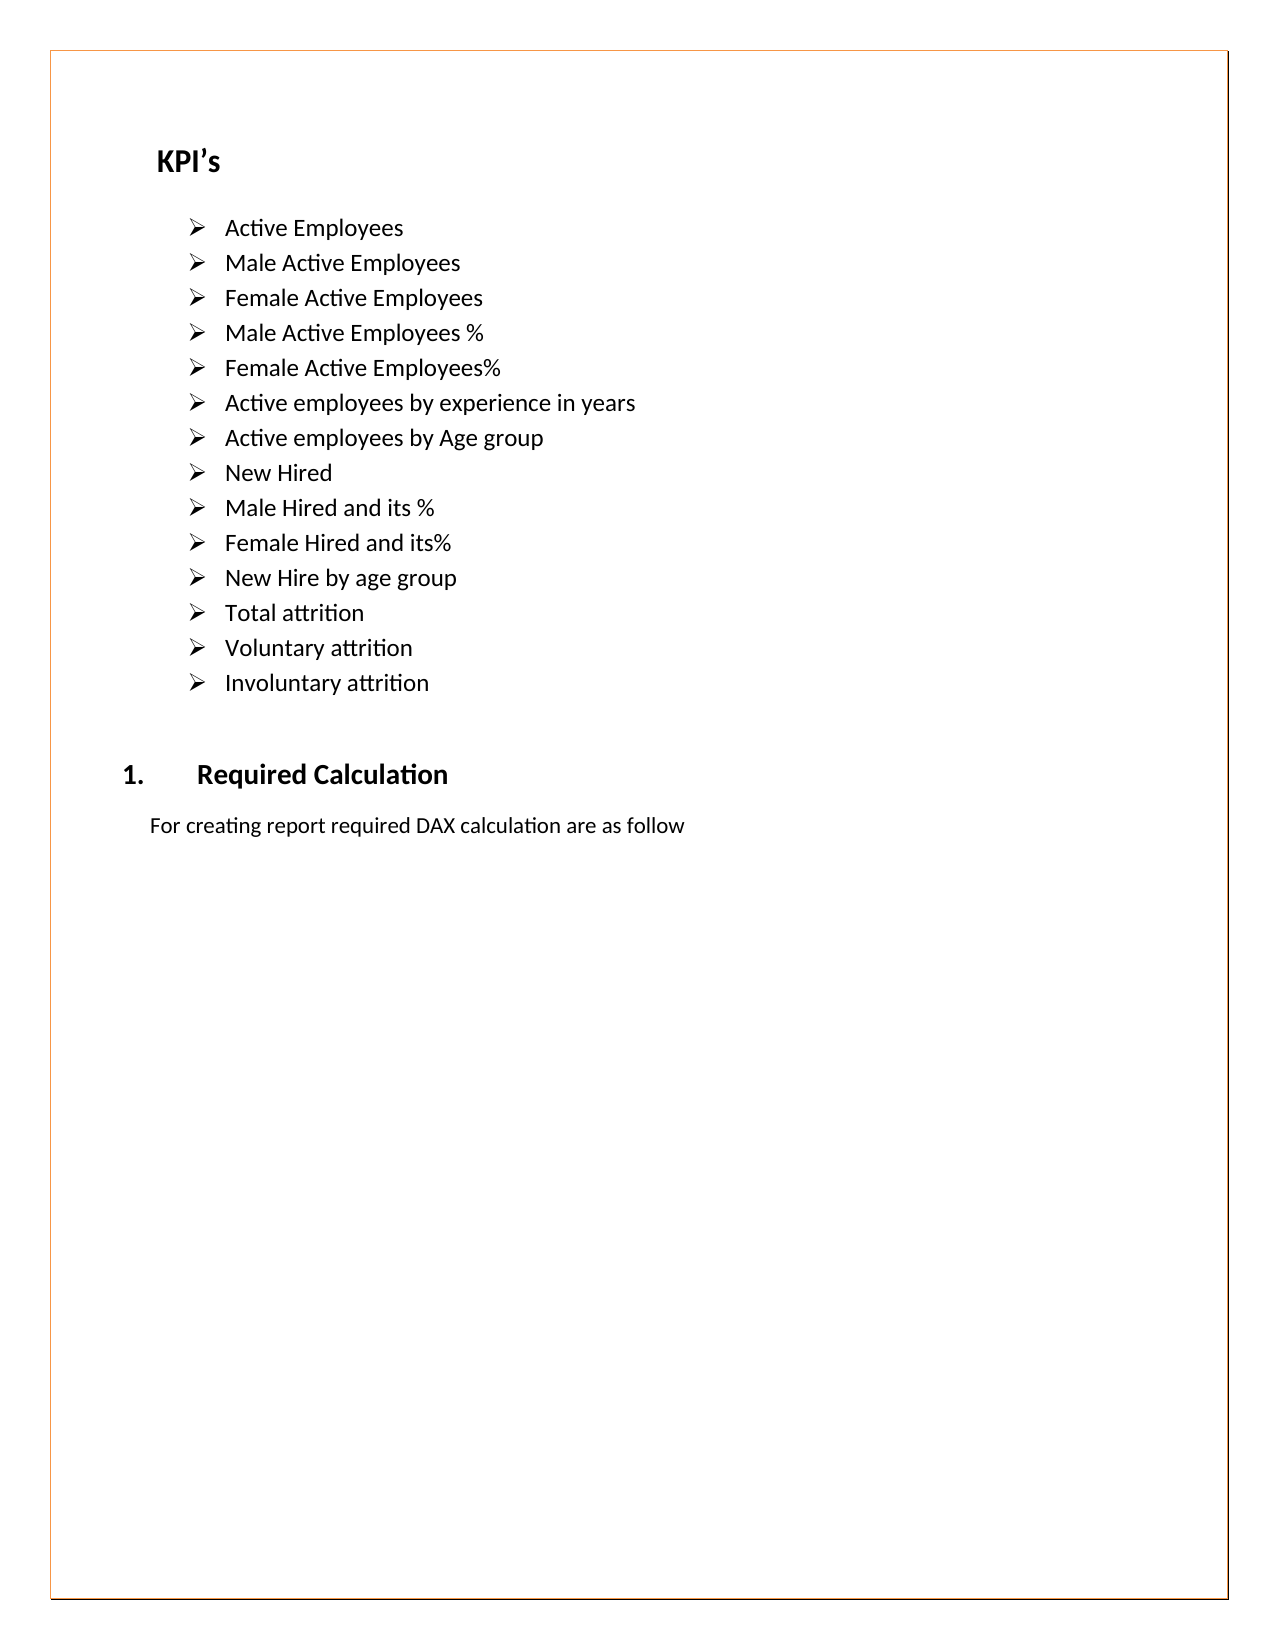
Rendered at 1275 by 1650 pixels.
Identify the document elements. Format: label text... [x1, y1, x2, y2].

subtitle Required Calculation [122, 756, 1227, 792]
list Male Hired and its % [187, 492, 1227, 523]
list Male Active Employees % [187, 317, 1227, 348]
list Male Active Employees [187, 247, 1227, 278]
list Active employees by experience in years [187, 387, 1227, 418]
list Active employees by Age group [187, 422, 1227, 453]
list Active Employees [187, 212, 1227, 243]
text For creating report required DAX calculation are as follow [150, 811, 1227, 839]
list Involuntary attrition [187, 667, 1227, 698]
list New Hired [187, 457, 1227, 488]
list Female Active Employees [187, 282, 1227, 313]
text KPI’s [150, 139, 1227, 180]
list Total attrition [187, 597, 1227, 628]
list Female Hired and its% [187, 527, 1227, 558]
list Female Active Employees% [187, 352, 1227, 383]
list New Hire by age group [187, 562, 1227, 593]
list Voluntary attrition [187, 632, 1227, 663]
